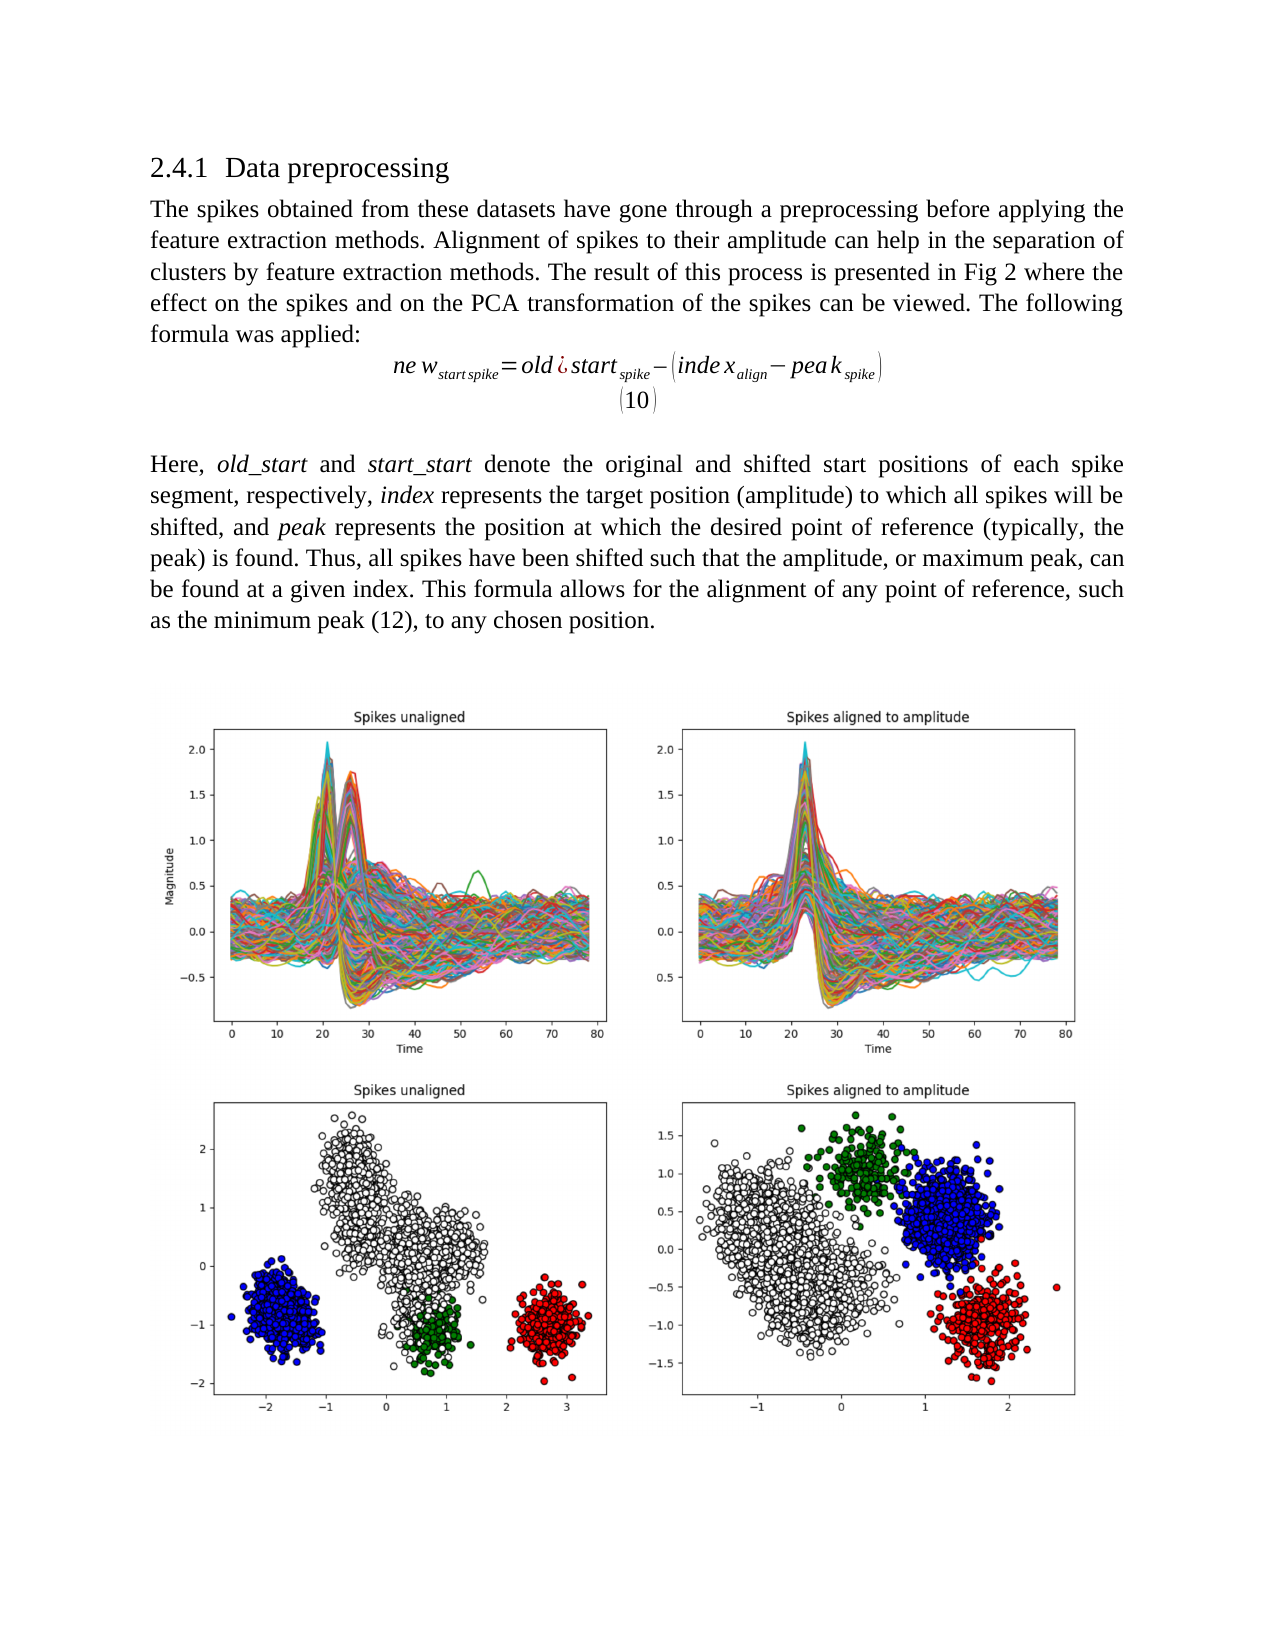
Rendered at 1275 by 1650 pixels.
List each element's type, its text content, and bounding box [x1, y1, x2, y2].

picture [150, 683, 1124, 1436]
text The spikes obtained from these datasets have gone through a preprocessing before applying the feature extraction methods. Alignment of spikes to their amplitude can help in the separation of clusters by feature extraction methods. The result of this process is presented in Fig 2 where the effect on the spikes and on the PCA transformation of the spikes can be viewed. The following formula was applied: [150, 194, 1125, 347]
text Here, old_start and start_start denote the original and shifted start positions of each spike segment, respectively, index represents the target position (amplitude) to which all spikes will be shifted, and peak represents the position at which the desired point of reference (typically, the peak) is found. Thus, all spikes have been shifted such that the amplitude, or maximum peak, can be found at a given index. This formula allows for the alignment of any point of reference, such as the minimum peak (12), to any chosen position. [150, 449, 1125, 633]
subtitle Data preprocessing [150, 150, 1125, 183]
